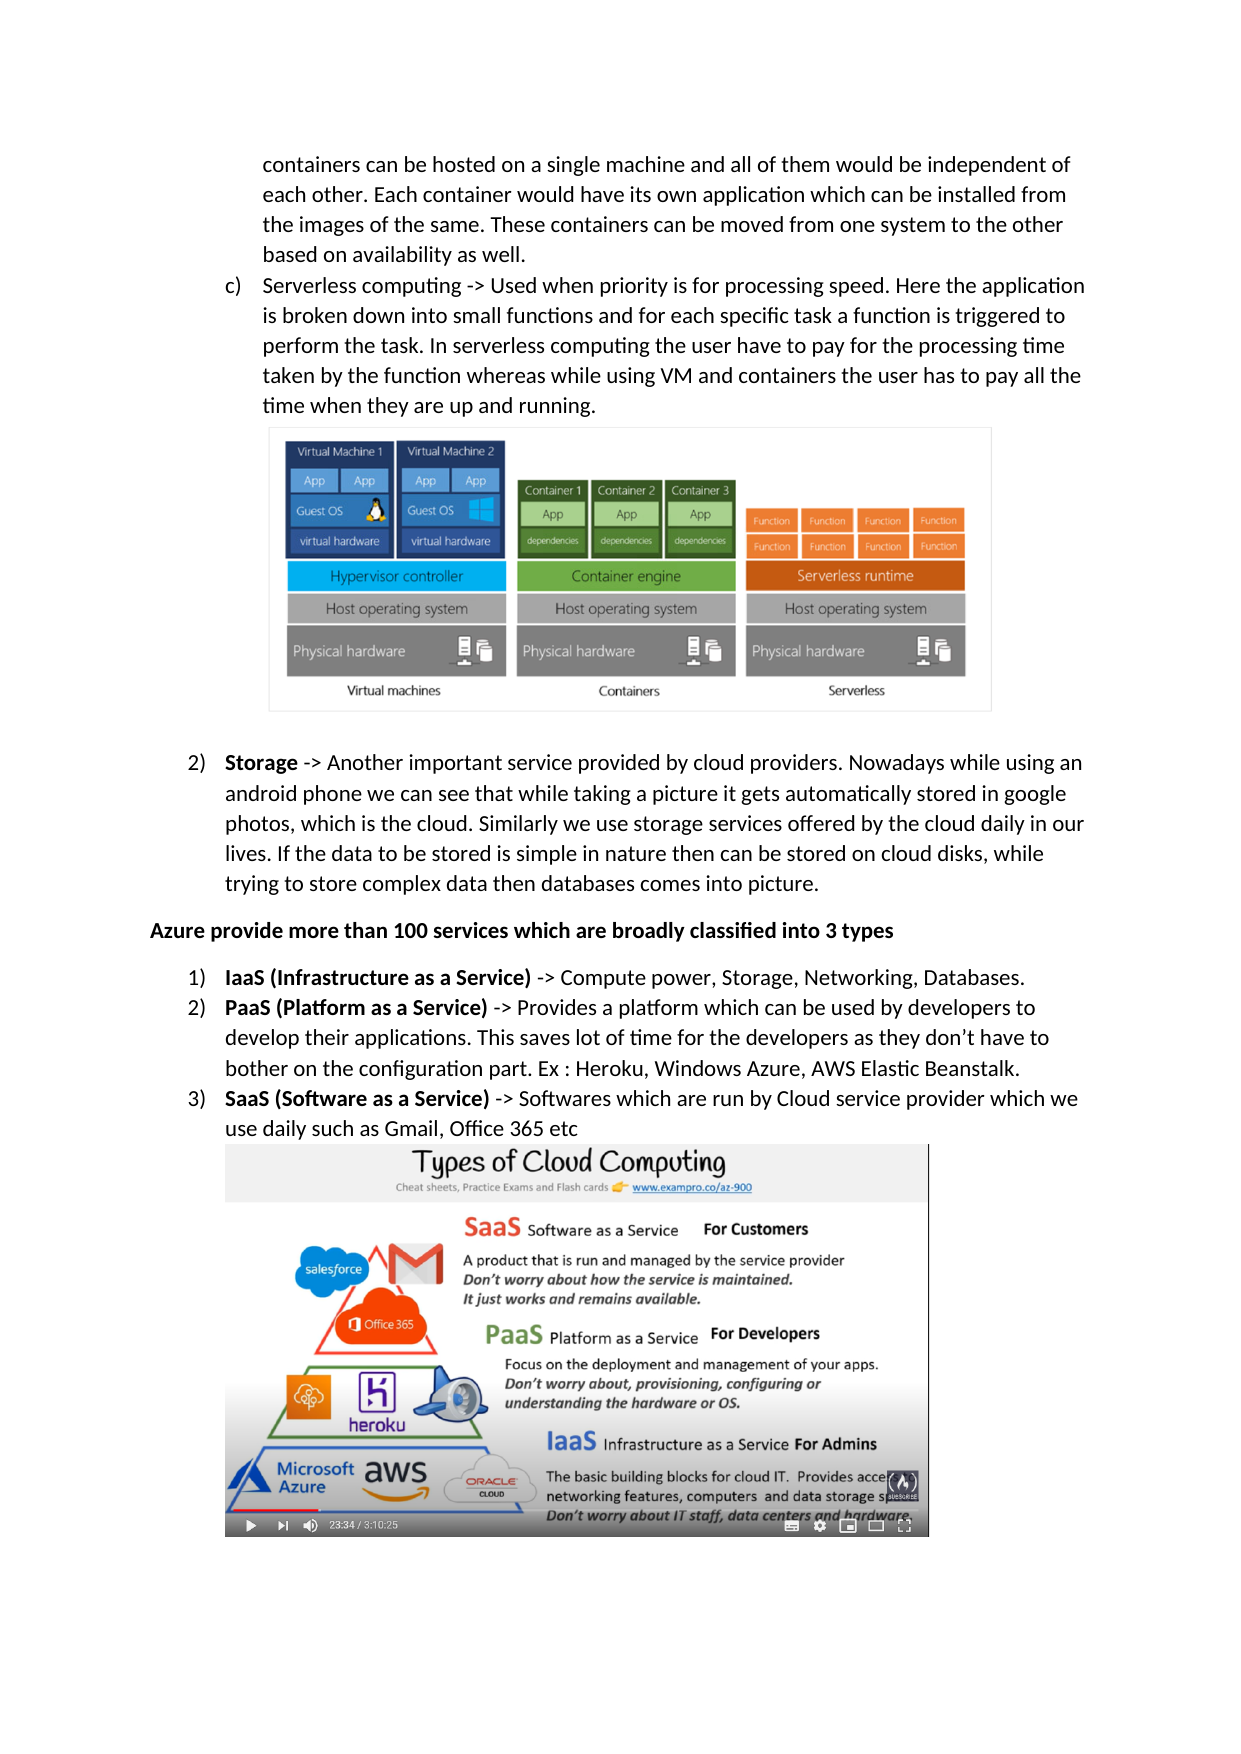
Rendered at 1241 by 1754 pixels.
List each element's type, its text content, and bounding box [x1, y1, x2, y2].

list IaaS (Infrastructure as a Service) -> Compute power, Storage, Networking, Databases. [187, 963, 1090, 991]
list Serverless computing -> Used when priority is for processing speed. Here the application is broken down into small functions and for each specific task a function is triggered to perform the task. In serverless computing the user have to pay for the processing time taken by the function whereas while using VM and containers the user has to pay all the time when they are up and running. [225, 271, 1090, 420]
list PaaS (Platform as a Service) -> Provides a platform which can be used by developers to develop their applications. This saves lot of time for the developers as they don’t have to bother on the configuration part. Ex : Heroku, Windows Azure, AWS Elastic Beanstalk. [187, 993, 1090, 1082]
list Storage -> Another important service provided by cloud providers. Nowadays while using an android phone we can see that while taking a picture it gets automatically stored in google photos, which is the cloud. Similarly we use storage services offered by the cloud daily in our lives. If the data to be stored is simple in nature then can be stored on cloud disks, while trying to store complex data then databases comes into picture. [187, 748, 1090, 897]
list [225, 150, 1090, 269]
picture [225, 1144, 930, 1537]
picture [262, 421, 1001, 716]
text Azure provide more than 100 services which are broadly classified into 3 types [150, 916, 1090, 944]
